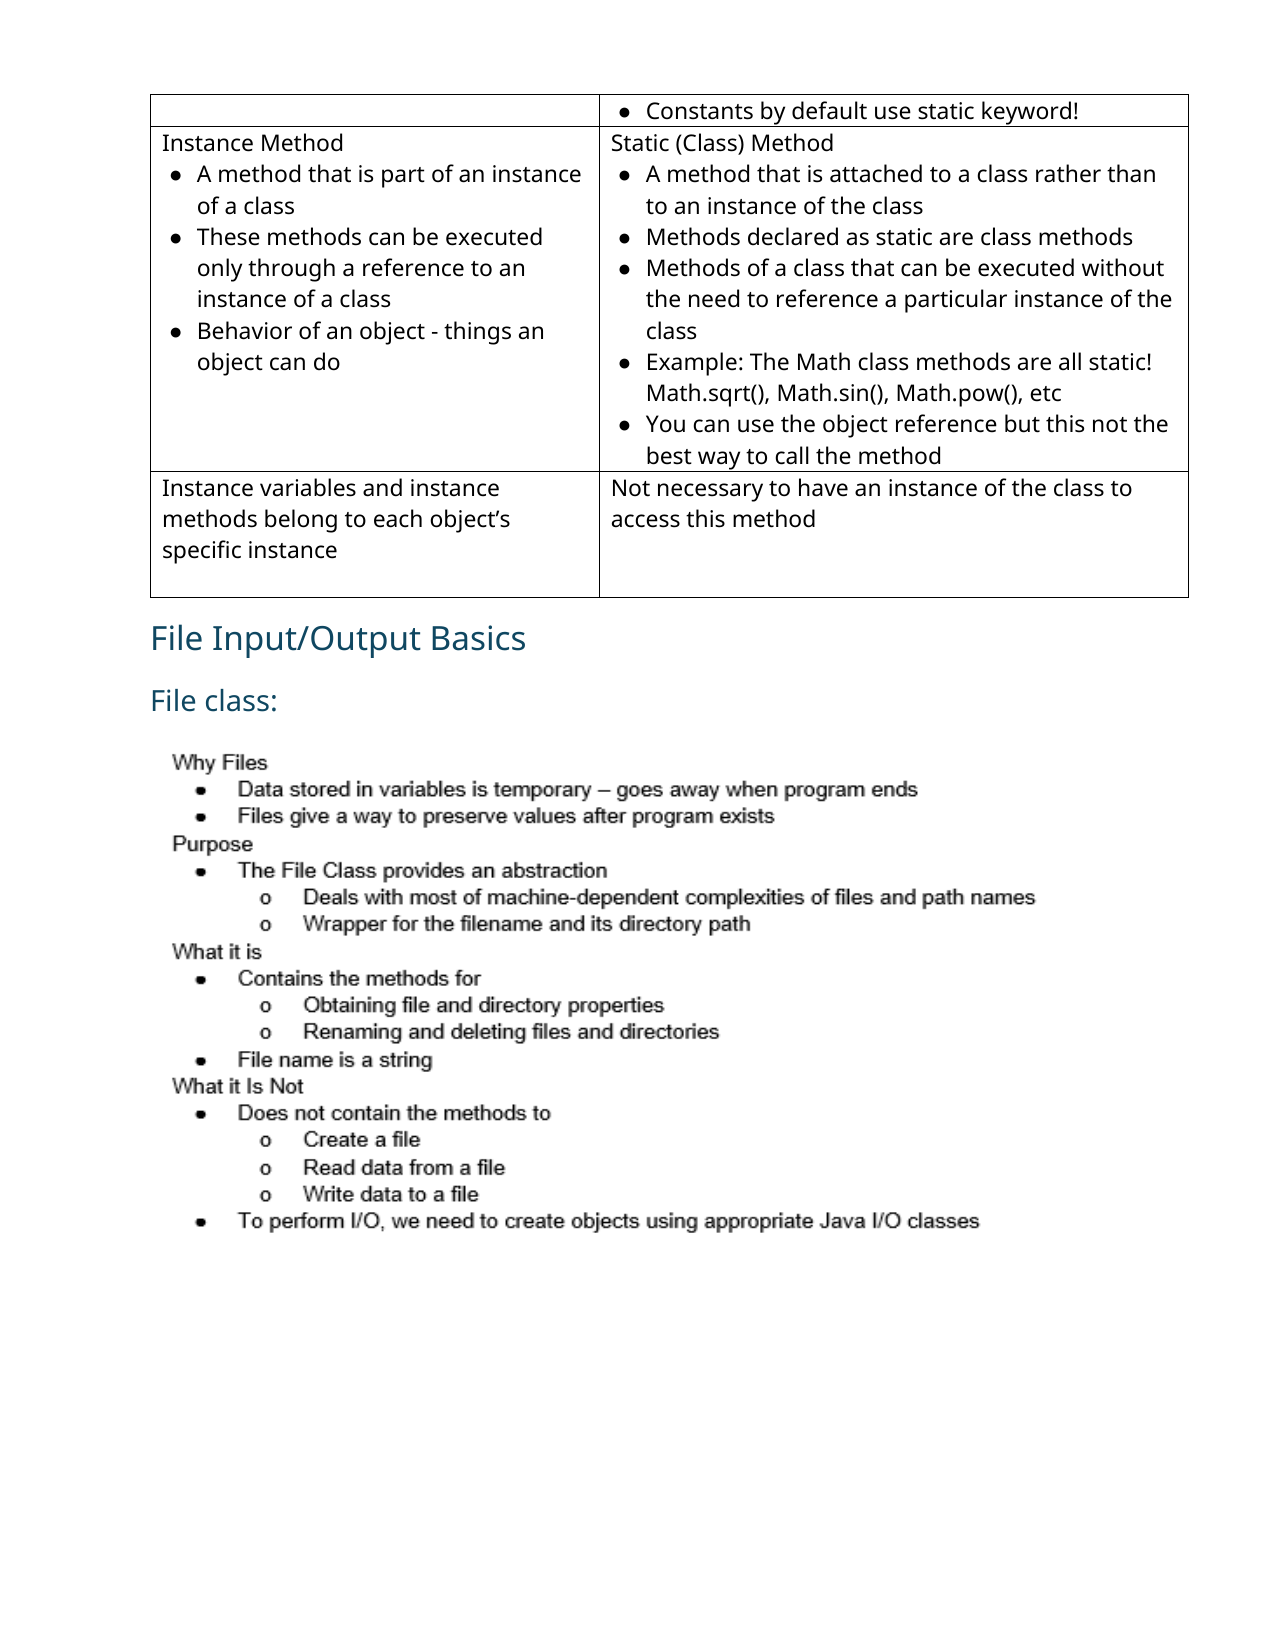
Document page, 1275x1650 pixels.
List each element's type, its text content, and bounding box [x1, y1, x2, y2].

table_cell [600, 95, 1188, 126]
table_cell Not necessary to have an instance of the class to access this method [600, 472, 1188, 597]
subtitle File class: [150, 680, 1191, 720]
subtitle File Input/Output Basics [150, 614, 1191, 660]
table_cell Instance variables and instance methods belong to each object’s specific instance [151, 472, 599, 597]
picture [150, 731, 1100, 1258]
table_cell Instance Method A method that is part of an instance of a class These methods can be executed only through a reference to an instance of a class Behavior of an object - things an object can do [151, 127, 599, 471]
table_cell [151, 95, 599, 126]
table_cell Static (Class) Method A method that is attached to a class rather than to an instance of the class Methods declared as static are class methods Methods of a class that can be executed without the need to reference a particular instance of the class Example: The Math class methods are all static! Math.sqrt(), Math.sin(), Math.pow(), etc You can use the object reference but this not the best way to call the method [600, 127, 1188, 471]
